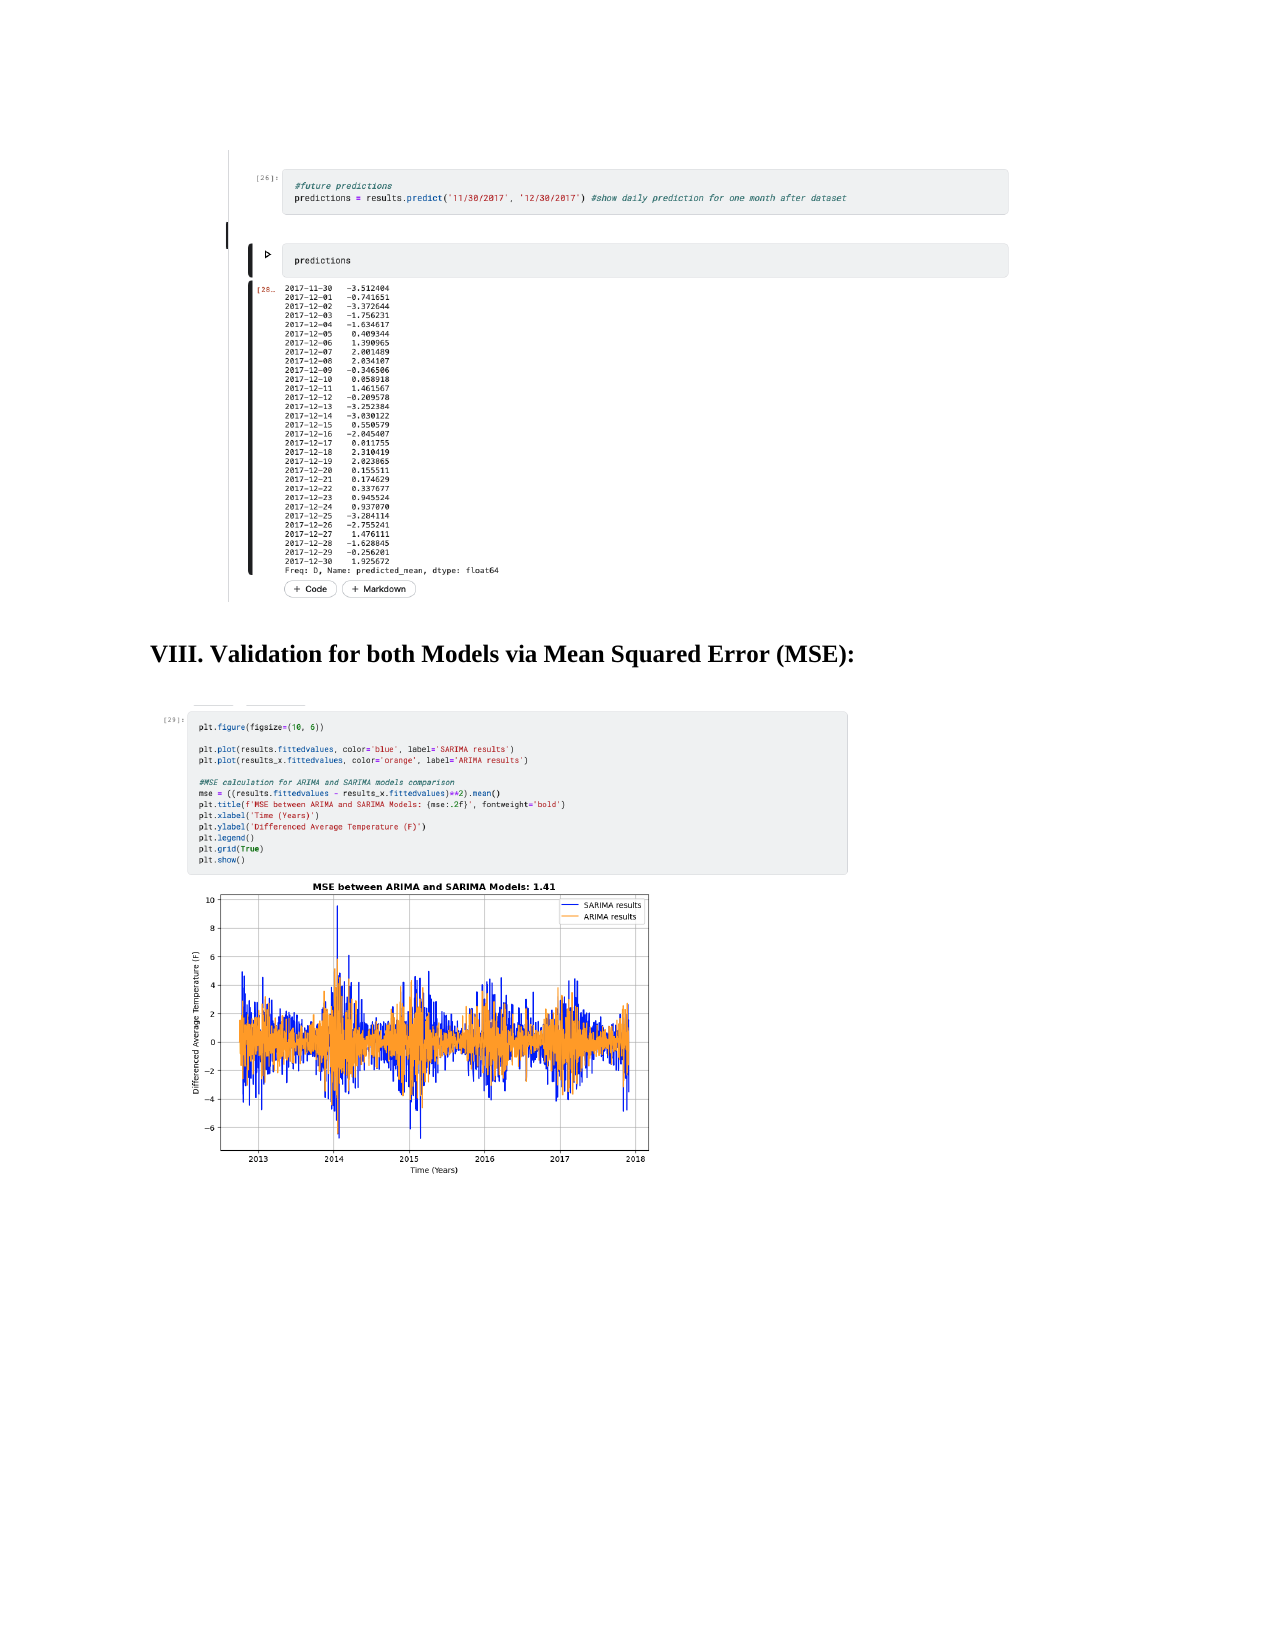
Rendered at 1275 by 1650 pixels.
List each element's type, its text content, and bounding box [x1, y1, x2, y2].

picture [225, 150, 1026, 602]
text VIII. Validation for both Models via Mean Squared Error (MSE): [150, 639, 1125, 668]
picture [150, 705, 858, 1192]
